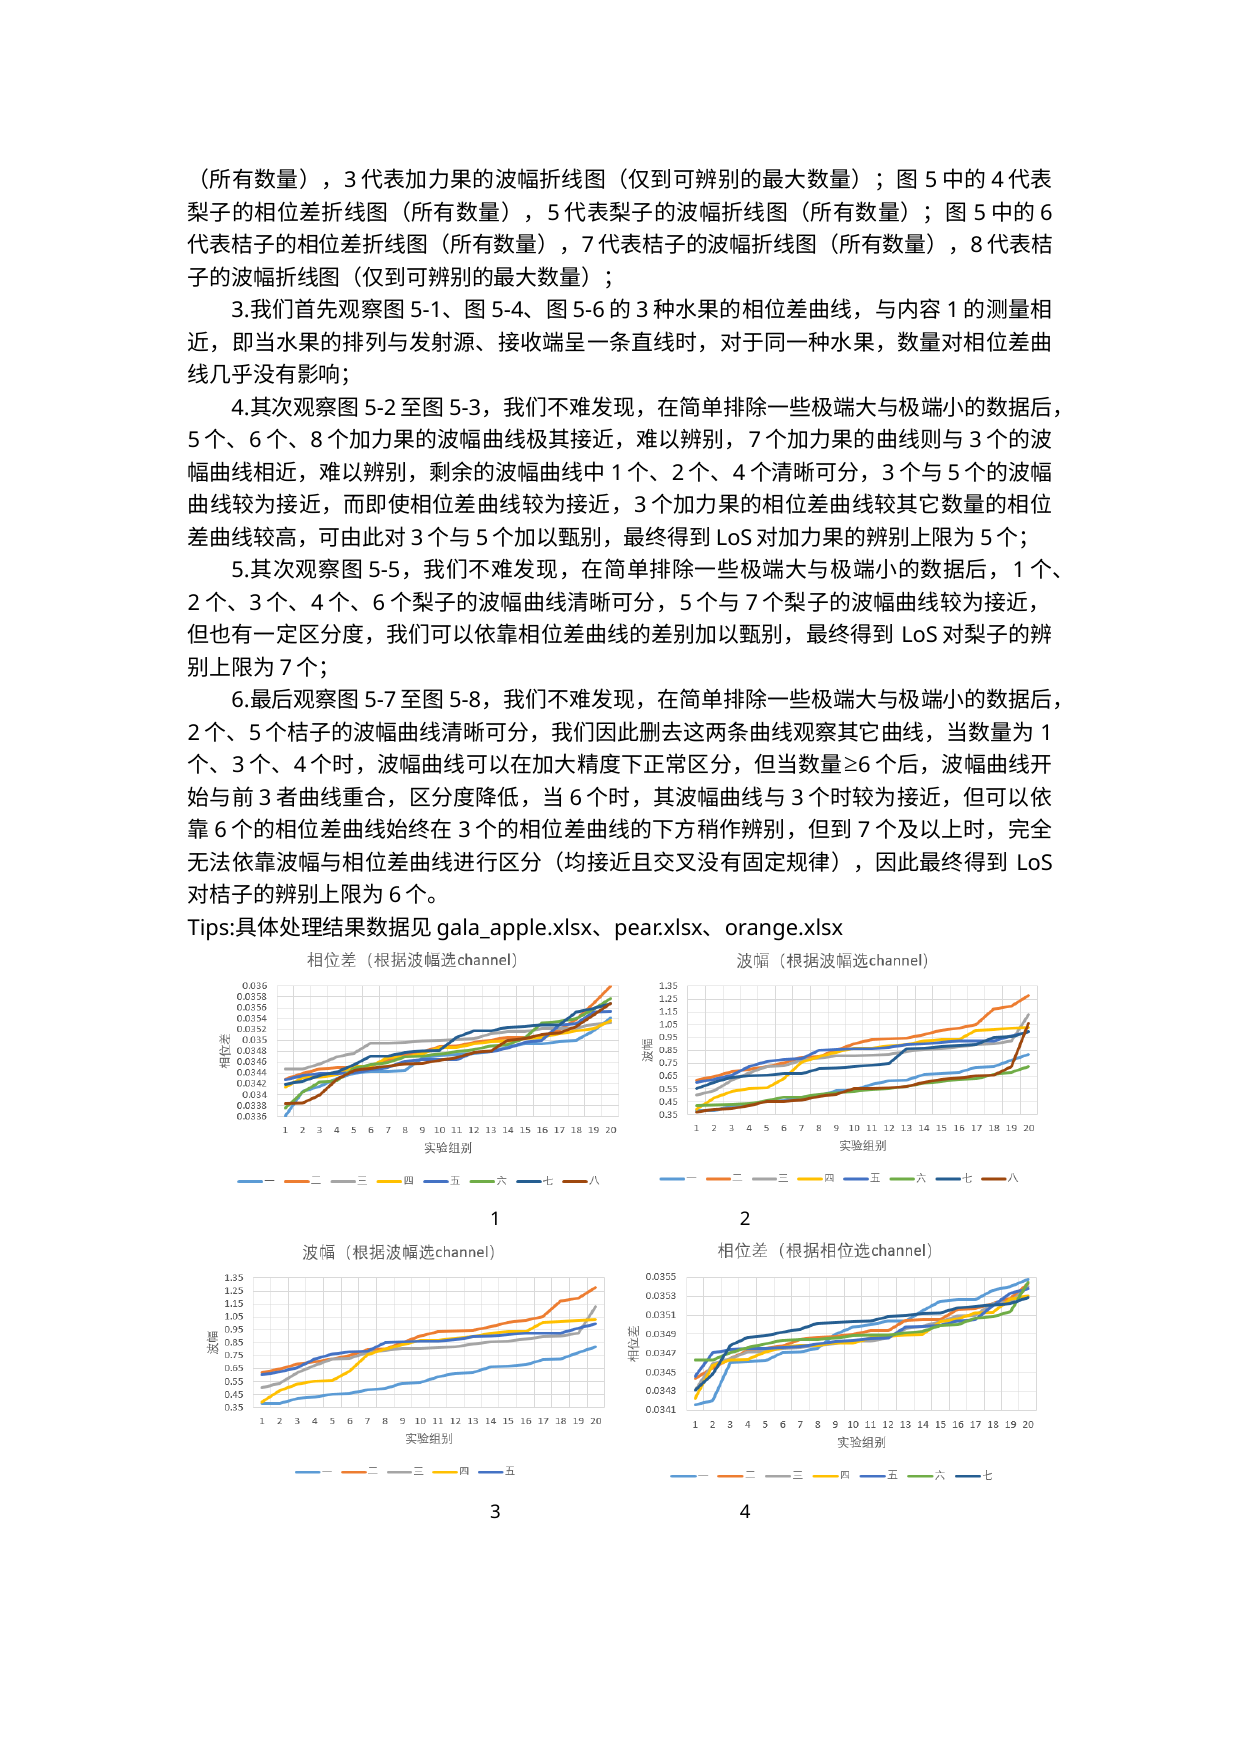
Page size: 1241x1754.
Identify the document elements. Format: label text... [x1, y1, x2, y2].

text Tips:具体处理结果数据见gala_apple.xlsx、pear.xlsx、orange.xlsx [187, 909, 1053, 942]
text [187, 162, 1053, 292]
text 5.其次观察图5-5，我们不难发现，在简单排除一些极端大与极端小的数据后，1个、2个、3个、4个、6个梨子的波幅曲线清晰可分，5个与7个梨子的波幅曲线较为接近，但也有一定区分度，我们可以依靠相位差曲线的差别加以甄别，最终得到LoS对梨子的辨别上限为7个； [187, 552, 1053, 682]
text 3 4 [187, 1494, 1053, 1527]
text 6.最后观察图5-7至图5-8，我们不难发现，在简单排除一些极端大与极端小的数据后，2个、5个桔子的波幅曲线清晰可分，我们因此删去这两条曲线观察其它曲线，当数量为1个、3个、4个时，波幅曲线可以在加大精度下正常区分，但当数量6个后，波幅曲线开始与前3者曲线重合，区分度降低，当6个时，其波幅曲线与3个时较为接近，但可以依靠6个的相位差曲线始终在3个的相位差曲线的下方稍作辨别，但到7个及以上时，完全无法依靠波幅与相位差曲线进行区分（均接近且交叉没有固定规律），因此最终得到LoS对桔子的辨别上限为6个。 [187, 682, 1053, 909]
text 3.我们首先观察图5-1、图5-4、图5-6的3种水果的相位差曲线，与内容1的测量相近，即当水果的排列与发射源、接收端呈一条直线时，对于同一种水果，数量对相位差曲线几乎没有影响； [187, 292, 1053, 389]
text 1 2 [187, 1202, 1053, 1234]
picture [191, 1234, 1049, 1489]
picture [204, 941, 1048, 1195]
text 4.其次观察图5-2至图5-3，我们不难发现，在简单排除一些极端大与极端小的数据后，5个、6个、8个加力果的波幅曲线极其接近，难以辨别，7个加力果的曲线则与3个的波幅曲线相近，难以辨别，剩余的波幅曲线中1个、2个、4个清晰可分，3个与5个的波幅曲线较为接近，而即使相位差曲线较为接近，3个加力果的相位差曲线较其它数量的相位差曲线较高，可由此对3个与5个加以甄别，最终得到LoS对加力果的辨别上限为5个； [187, 389, 1053, 552]
